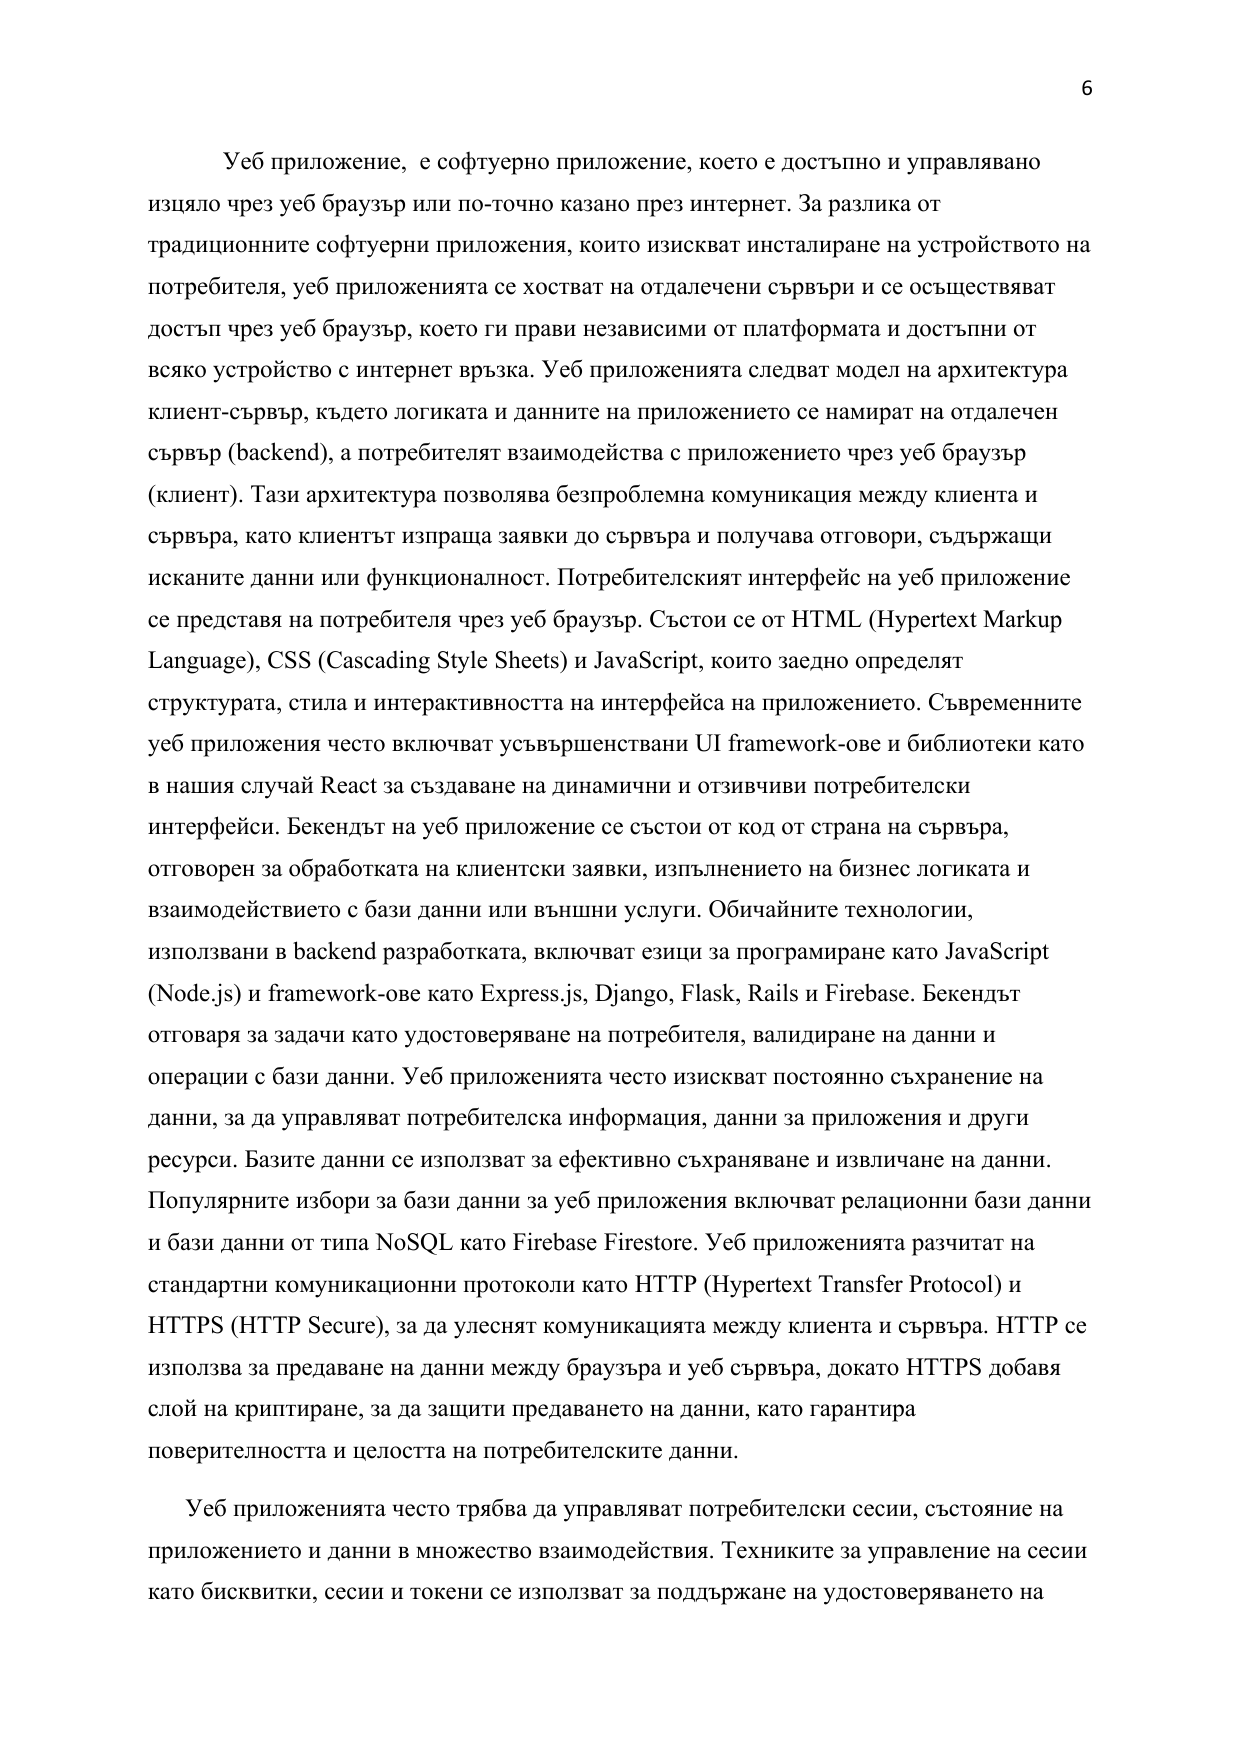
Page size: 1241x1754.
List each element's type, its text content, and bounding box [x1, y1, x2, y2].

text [148, 1494, 1093, 1605]
text Уеб приложение, е софтуерно приложение, което е достъпно и управлявано изцяло чрез уеб браузър или по-точно казано през интернет. За разлика от традиционните софтуерни приложения, които изискват инсталиране на устройството на потребителя, уеб приложенията се хостват на отдалечени сървъри и се осъществяват достъп чрез уеб браузър, което ги прави независими от платформата и достъпни от всяко устройство с интернет връзка. Уеб приложенията следват модел на архитектура клиент-сървър, където логиката и данните на приложението се намират на отдалечен сървър (backend), а потребителят взаимодейства с приложението чрез уеб браузър (клиент). Тази архитектура позволява безпроблемна комуникация между клиента и сървъра, като клиентът изпраща заявки до сървъра и получава отговори, съдържащи исканите данни или функционалност. Потребителският интерфейс на уеб приложение се представя на потребителя чрез уеб браузър. Състои се от HTML (Hypertext Markup Language), CSS (Cascading Style Sheets) и JavaScript, които заедно определят структурата, стила и интерактивността на интерфейса на приложението. Съвременните уеб приложения често включват усъвършенствани UI framework-ове и библиотеки като в нашия случай React за създаване на динамични и отзивчиви потребителски интерфейси. Бекендът на уеб приложение се състои от код от страна на сървъра, отговорен за обработката на клиентски заявки, изпълнението на бизнес логиката и взаимодействието с бази данни или външни услуги. Обичайните технологии, използвани в backend разработката, включват езици за програмиране като JavaScript (Node.js) и framework-ове като Express.js, Django, Flask, Rails и Firebase. Бекендът отговаря за задачи като удостоверяване на потребителя, валидиране на данни и операции с бази данни. Уеб приложенията често изискват постоянно съхранение на данни, за да управляват потребителска информация, данни за приложения и други ресурси. Базите данни се използват за ефективно съхраняване и извличане на данни. Популярните избори за бази данни за уеб приложения включват релационни бази данни и бази данни от типа NoSQL като Firebase Firestore. Уеб приложенията разчитат на стандартни комуникационни протоколи като HTTP (Hypertext Transfer Protocol) и HTTPS (HTTP Secure), за да улеснят комуникацията между клиента и сървъра. HTTP се използва за предаване на данни между браузъра и уеб сървъра, докато HTTPS добавя слой на криптиране, за да защити предаването на данни, като гарантира поверителността и целостта на потребителските данни. [148, 147, 1093, 1464]
